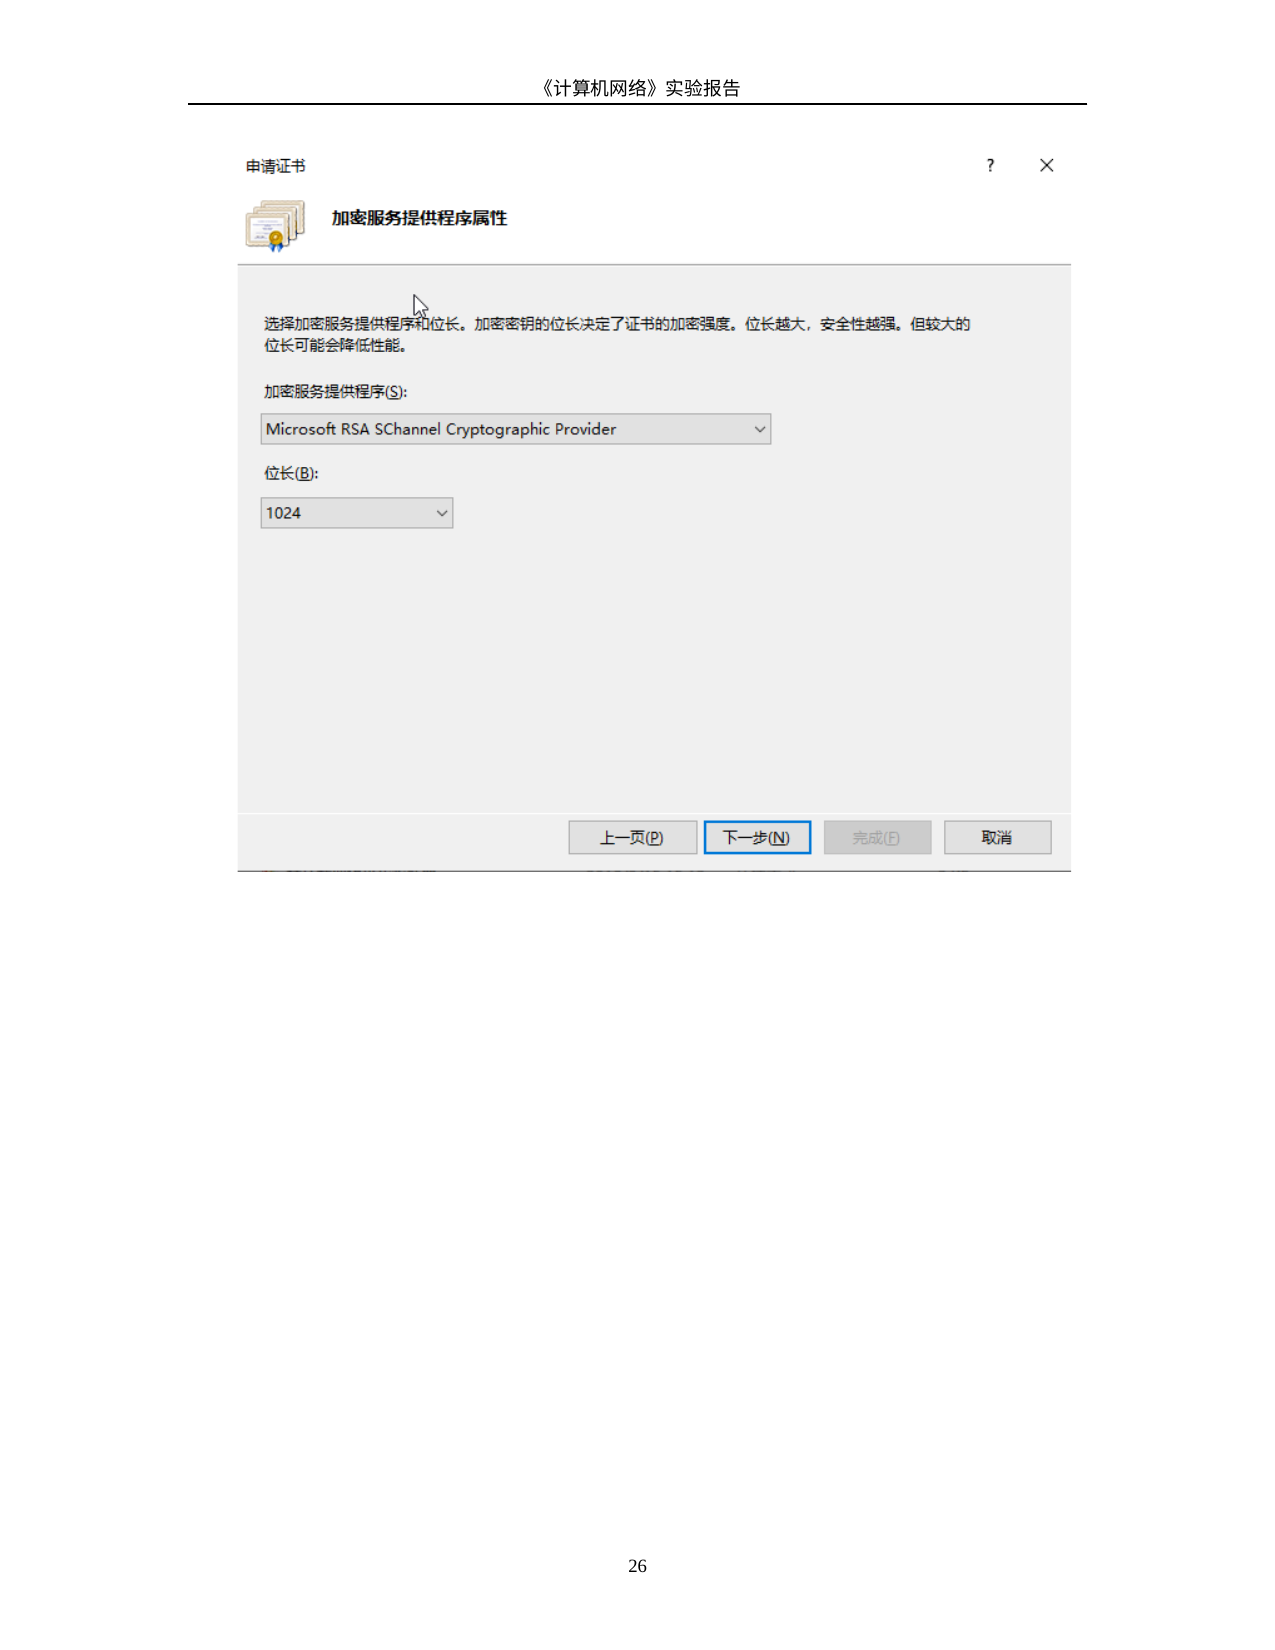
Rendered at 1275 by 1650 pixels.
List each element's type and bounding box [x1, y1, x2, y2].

picture [237, 150, 1072, 872]
